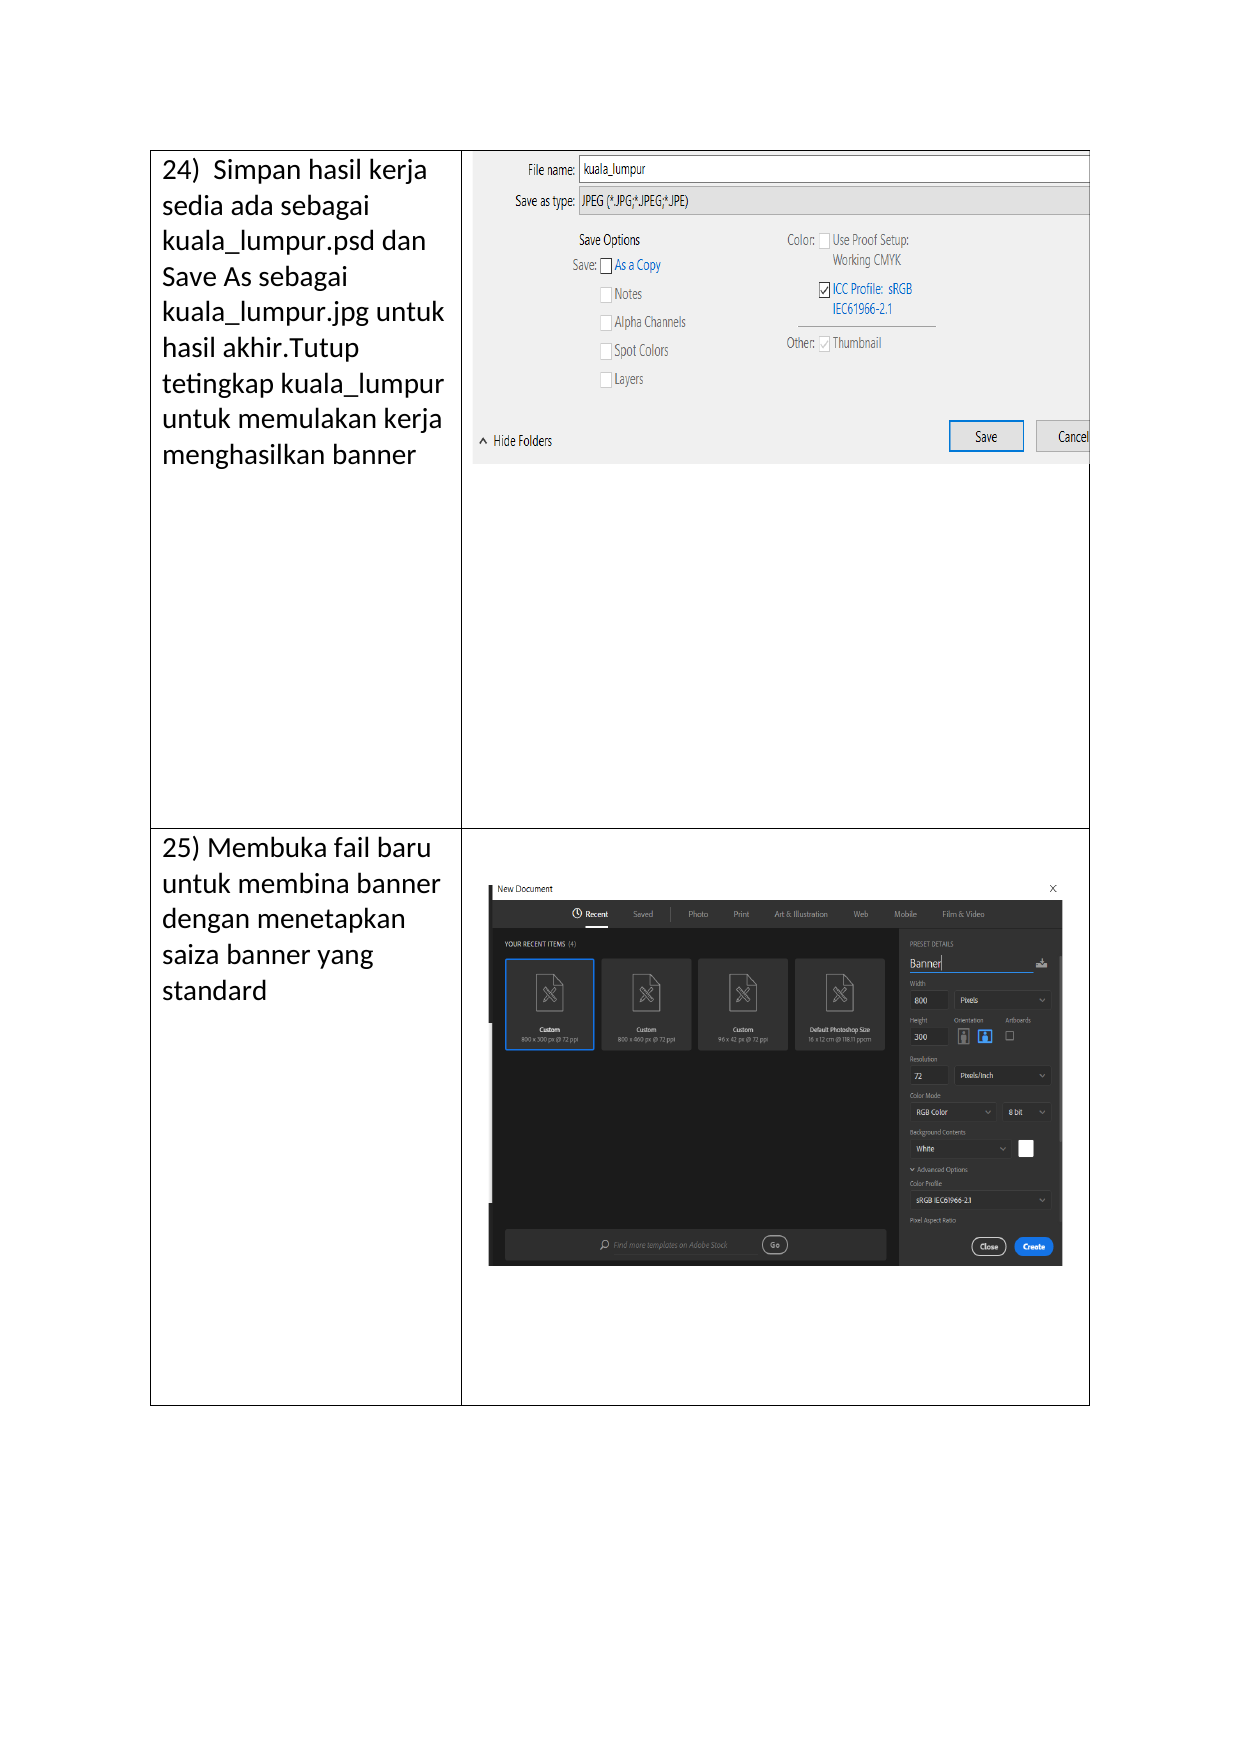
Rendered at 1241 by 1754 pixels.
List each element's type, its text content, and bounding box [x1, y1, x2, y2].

table_cell [462, 151, 1089, 828]
table_cell [462, 829, 1089, 1405]
table_cell 25) Membuka fail baru untuk membina banner dengan menetapkan saiza banner yang standard [151, 829, 461, 1405]
picture [472, 151, 1090, 464]
table_cell 24) Simpan hasil kerja sedia ada sebagai kuala_lumpur.psd dan Save As sebagai kuala_lumpur.jpg untuk hasil akhir.Tutup tetingkap kuala_lumpur untuk memulakan kerja menghasilkan banner [151, 151, 461, 828]
picture [488, 885, 1063, 1266]
